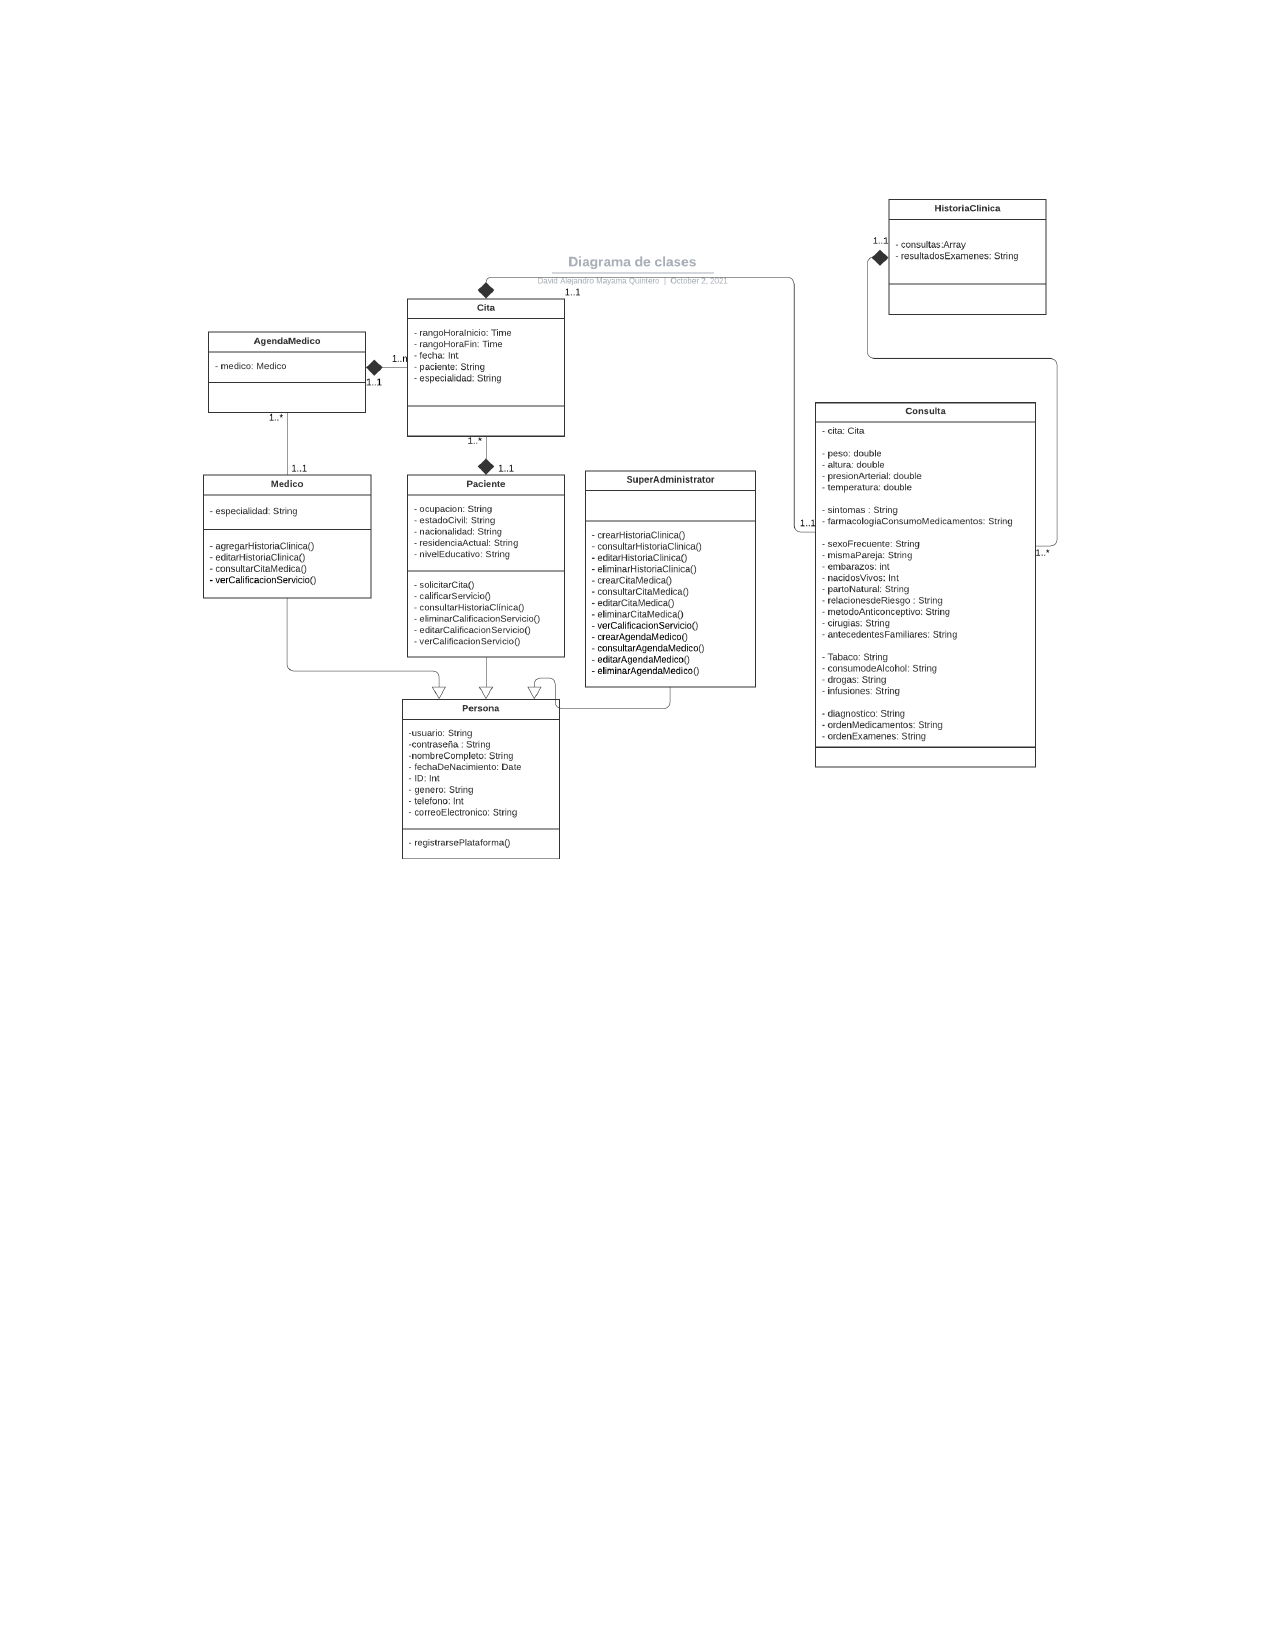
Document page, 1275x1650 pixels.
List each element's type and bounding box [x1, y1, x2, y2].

picture [177, 147, 1098, 859]
